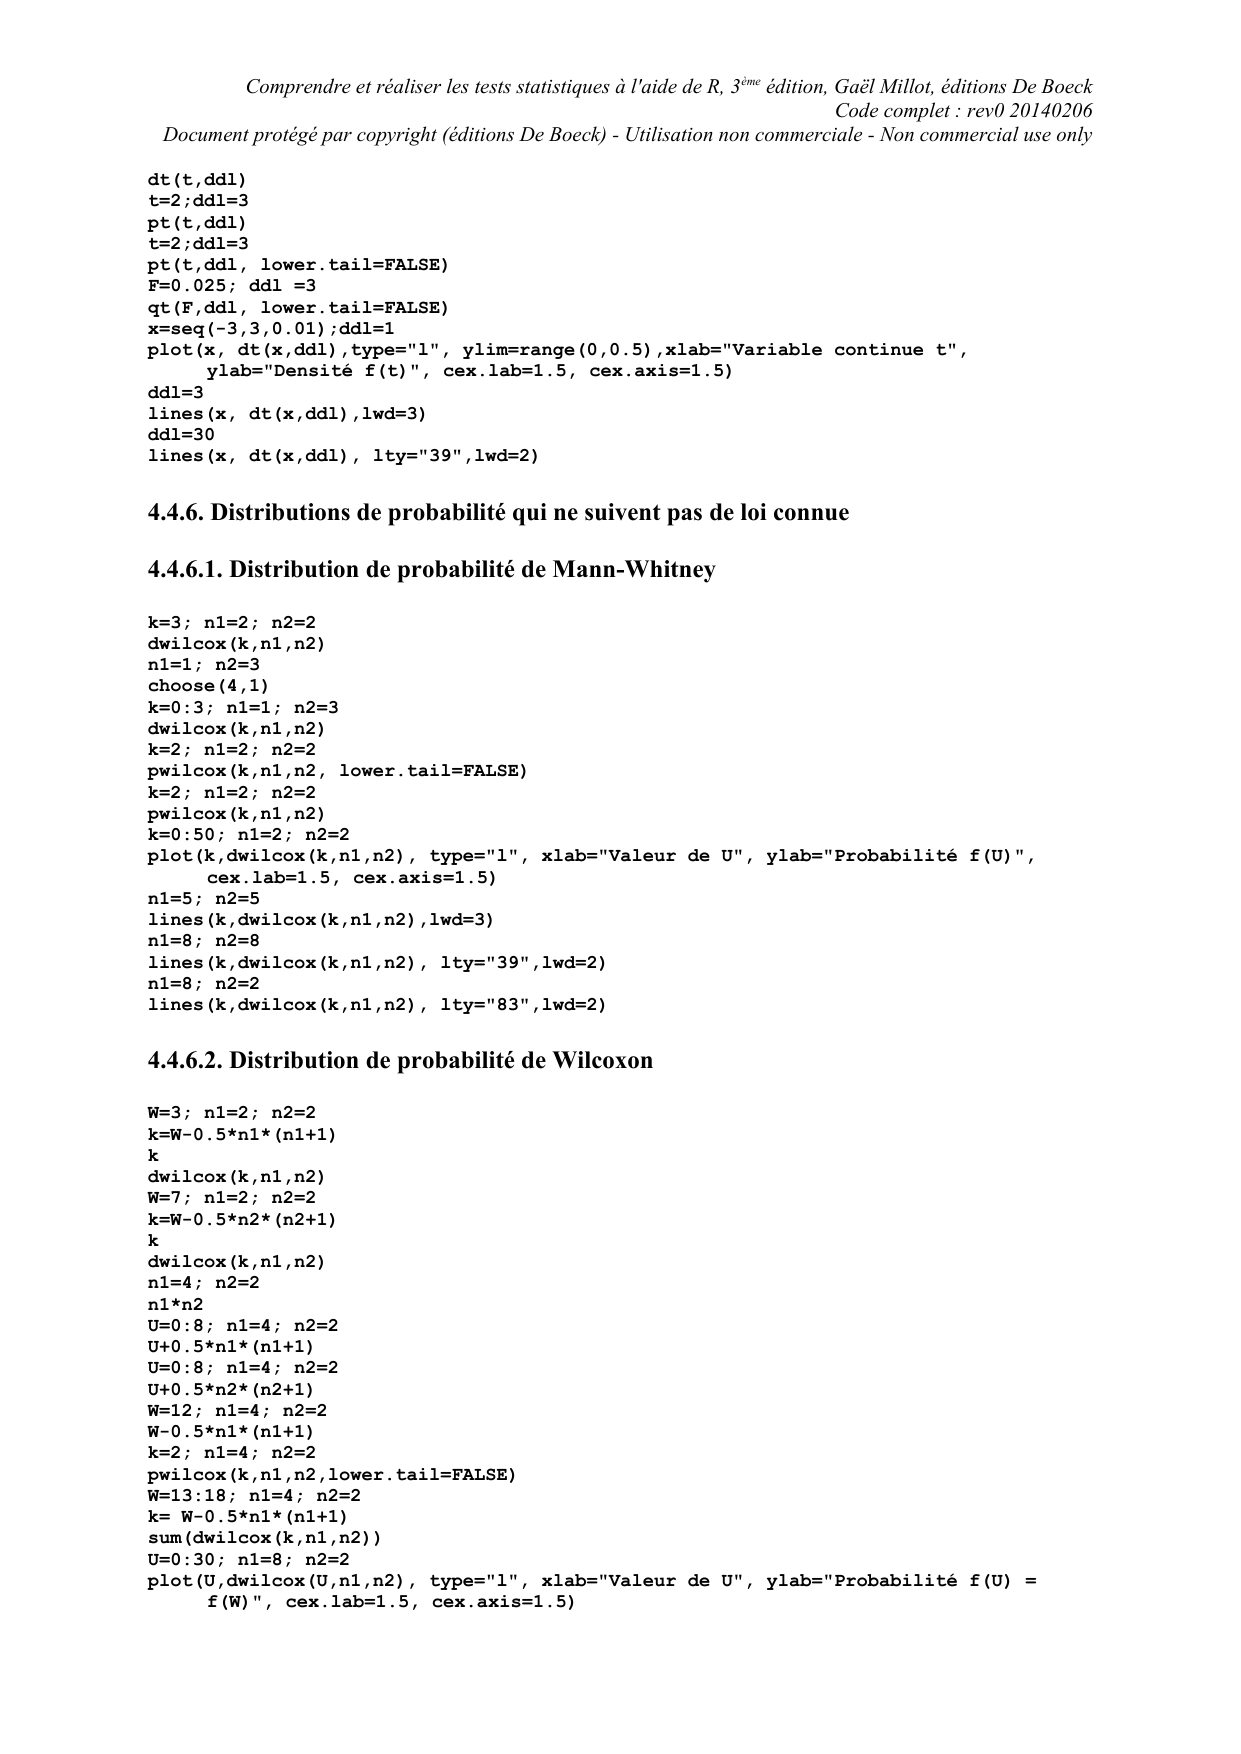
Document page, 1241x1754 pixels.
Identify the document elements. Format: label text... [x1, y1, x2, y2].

text qt(F,ddl, lower.tail=FALSE) [148, 297, 1093, 319]
text U+0.5*n2*(n2+1) [148, 1379, 1093, 1401]
text t=2;ddl=3 [148, 234, 1093, 255]
text pt(t,ddl, lower.tail=FALSE) [148, 255, 1093, 276]
text n1=8; n2=8 [148, 931, 1093, 952]
text ddl=3 [148, 382, 1093, 404]
text U=0:30; n1=8; n2=2 [148, 1549, 1093, 1571]
text dwilcox(k,n1,n2) [148, 1167, 1093, 1188]
text F=0.025; ddl =3 [148, 276, 1093, 297]
text k=2; n1=2; n2=2 [148, 782, 1093, 804]
text lines(k,dwilcox(k,n1,n2), lty="83",lwd=2) [148, 995, 1093, 1016]
text n1=8; n2=2 [148, 974, 1093, 995]
text U=0:8; n1=4; n2=2 [148, 1316, 1093, 1337]
text k=W-0.5*n2*(n2+1) [148, 1209, 1093, 1231]
text k=2; n1=4; n2=2 [148, 1443, 1093, 1464]
text n1=4; n2=2 [148, 1273, 1093, 1294]
text pwilcox(k,n1,n2, lower.tail=FALSE) [148, 761, 1093, 782]
subtitle 4.4.6.1. Distribution de probabilité de Mann-Whitney [148, 554, 1093, 583]
text dwilcox(k,n1,n2) [148, 719, 1093, 740]
text k [148, 1231, 1093, 1252]
text k= W-0.5*n1*(n1+1) [148, 1507, 1093, 1528]
text k=0:50; n1=2; n2=2 [148, 825, 1093, 846]
text k=2; n1=2; n2=2 [148, 740, 1093, 761]
text dt(t,ddl) [148, 170, 1093, 191]
text t=2;ddl=3 [148, 191, 1093, 212]
text x=seq(-3,3,0.01);ddl=1 [148, 319, 1093, 340]
text k [148, 1146, 1093, 1167]
subtitle 4.4.6. Distributions de probabilité qui ne suivent pas de loi connue [148, 497, 1093, 525]
text n1=5; n2=5 [148, 889, 1093, 910]
text sum(dwilcox(k,n1,n2)) [148, 1528, 1093, 1549]
text k=W-0.5*n1*(n1+1) [148, 1124, 1093, 1146]
text n1=1; n2=3 [148, 655, 1093, 676]
text lines(x, dt(x,ddl),lwd=3) [148, 404, 1093, 425]
text U=0:8; n1=4; n2=2 [148, 1358, 1093, 1379]
text plot(U,dwilcox(U,n1,n2), type="l", xlab="Valeur de U", ylab="Probabilité f(U) = f(W)", cex.lab=1.5, cex.axis=1.5) [148, 1571, 1093, 1613]
text plot(k,dwilcox(k,n1,n2), type="l", xlab="Valeur de U", ylab="Probabilité f(U)", cex.lab=1.5, cex.axis=1.5) [148, 846, 1093, 889]
text W=12; n1=4; n2=2 [148, 1401, 1093, 1422]
subtitle 4.4.6.2. Distribution de probabilité de Wilcoxon [148, 1045, 1093, 1074]
text pwilcox(k,n1,n2) [148, 804, 1093, 825]
text dwilcox(k,n1,n2) [148, 1252, 1093, 1273]
text lines(x, dt(x,ddl), lty="39",lwd=2) [148, 446, 1093, 467]
text W=3; n1=2; n2=2 [148, 1103, 1093, 1124]
text choose(4,1) [148, 676, 1093, 697]
text W=7; n1=2; n2=2 [148, 1188, 1093, 1209]
text plot(x, dt(x,ddl),type="l", ylim=range(0,0.5),xlab="Variable continue t", ylab="Densité f(t)", cex.lab=1.5, cex.axis=1.5) [148, 340, 1093, 382]
text dwilcox(k,n1,n2) [148, 634, 1093, 655]
text lines(k,dwilcox(k,n1,n2),lwd=3) [148, 910, 1093, 931]
text W-0.5*n1*(n1+1) [148, 1422, 1093, 1443]
text W=13:18; n1=4; n2=2 [148, 1486, 1093, 1507]
text U+0.5*n1*(n1+1) [148, 1337, 1093, 1358]
text k=0:3; n1=1; n2=3 [148, 697, 1093, 719]
text lines(k,dwilcox(k,n1,n2), lty="39",lwd=2) [148, 952, 1093, 974]
text pt(t,ddl) [148, 212, 1093, 234]
text n1*n2 [148, 1294, 1093, 1316]
text k=3; n1=2; n2=2 [148, 612, 1093, 634]
text pwilcox(k,n1,n2,lower.tail=FALSE) [148, 1464, 1093, 1486]
text ddl=30 [148, 425, 1093, 446]
